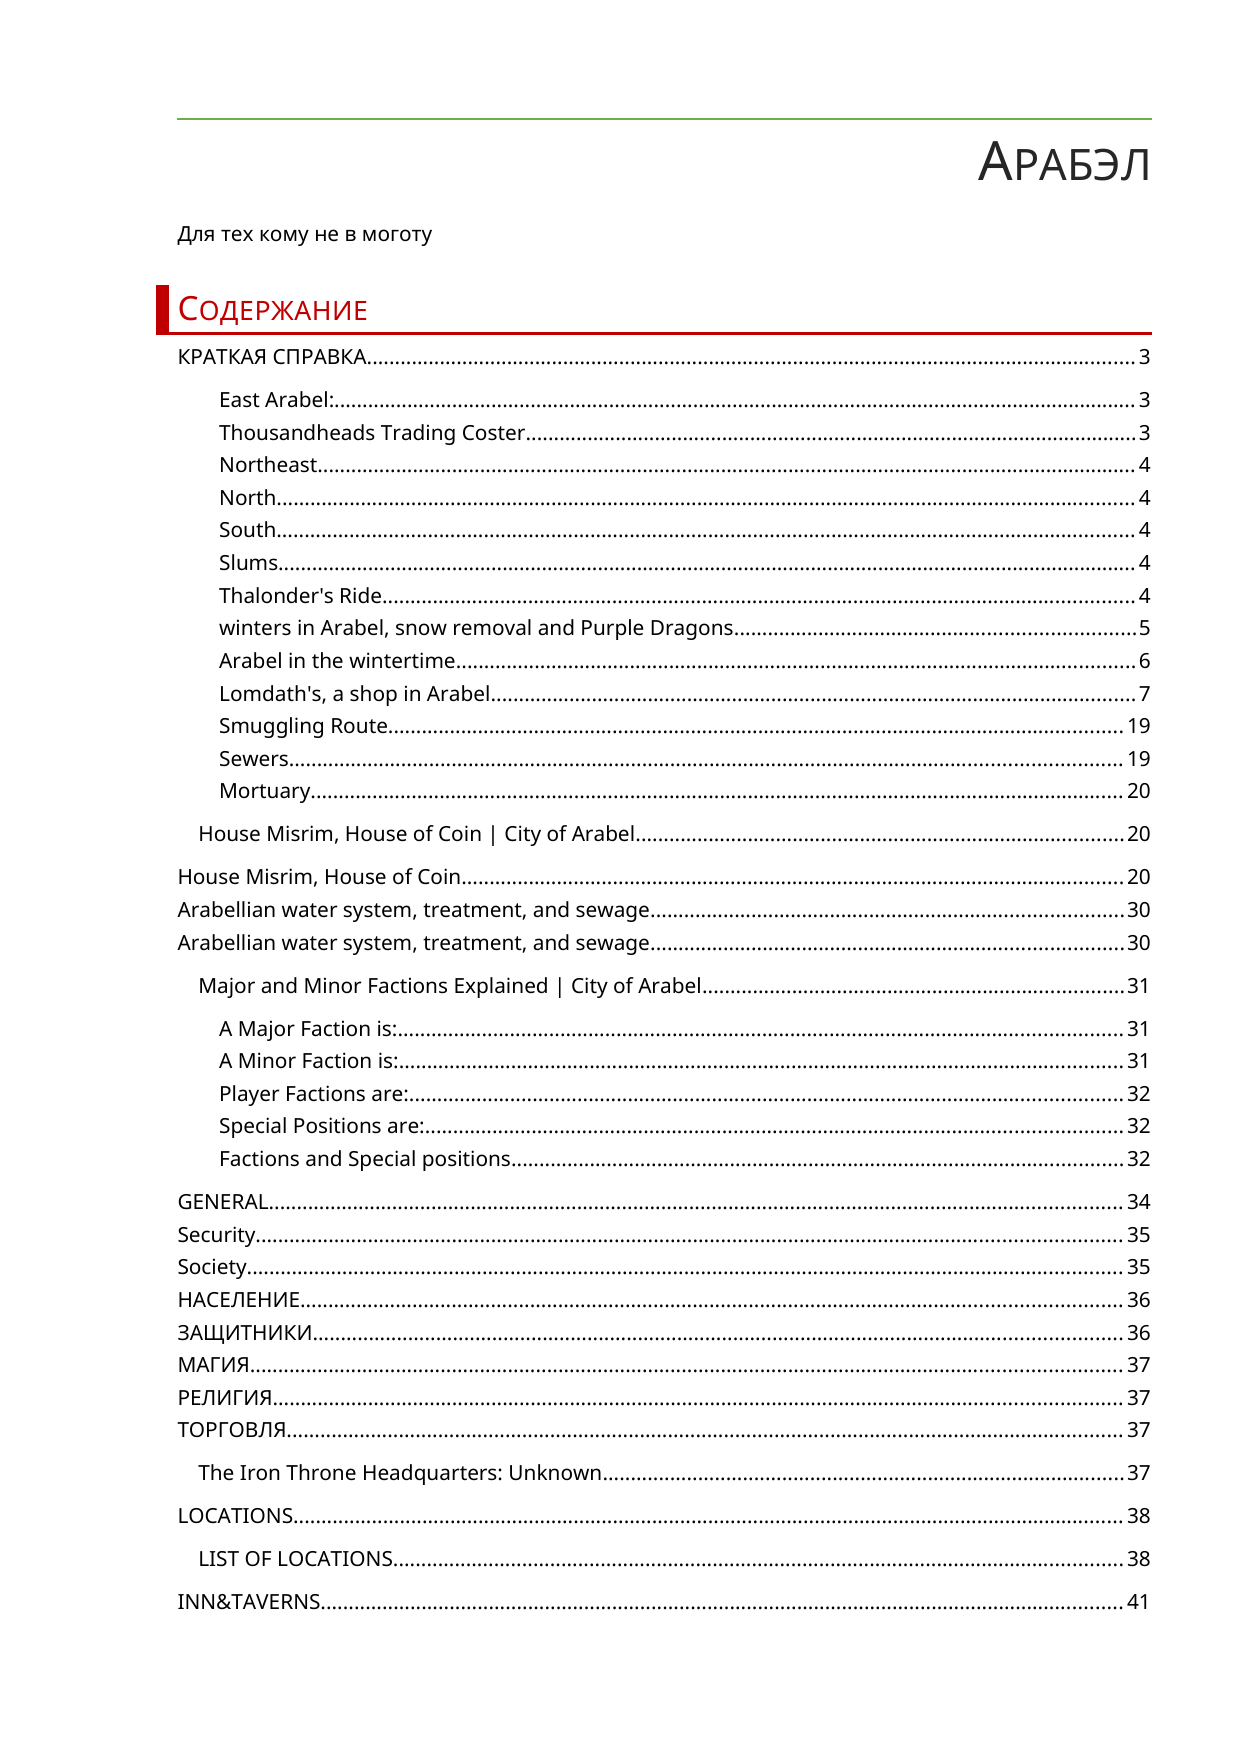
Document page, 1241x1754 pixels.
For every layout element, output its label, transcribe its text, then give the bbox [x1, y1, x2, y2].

text Для тех кому не в моготу [177, 219, 1152, 248]
title Арабэл [177, 120, 1152, 196]
